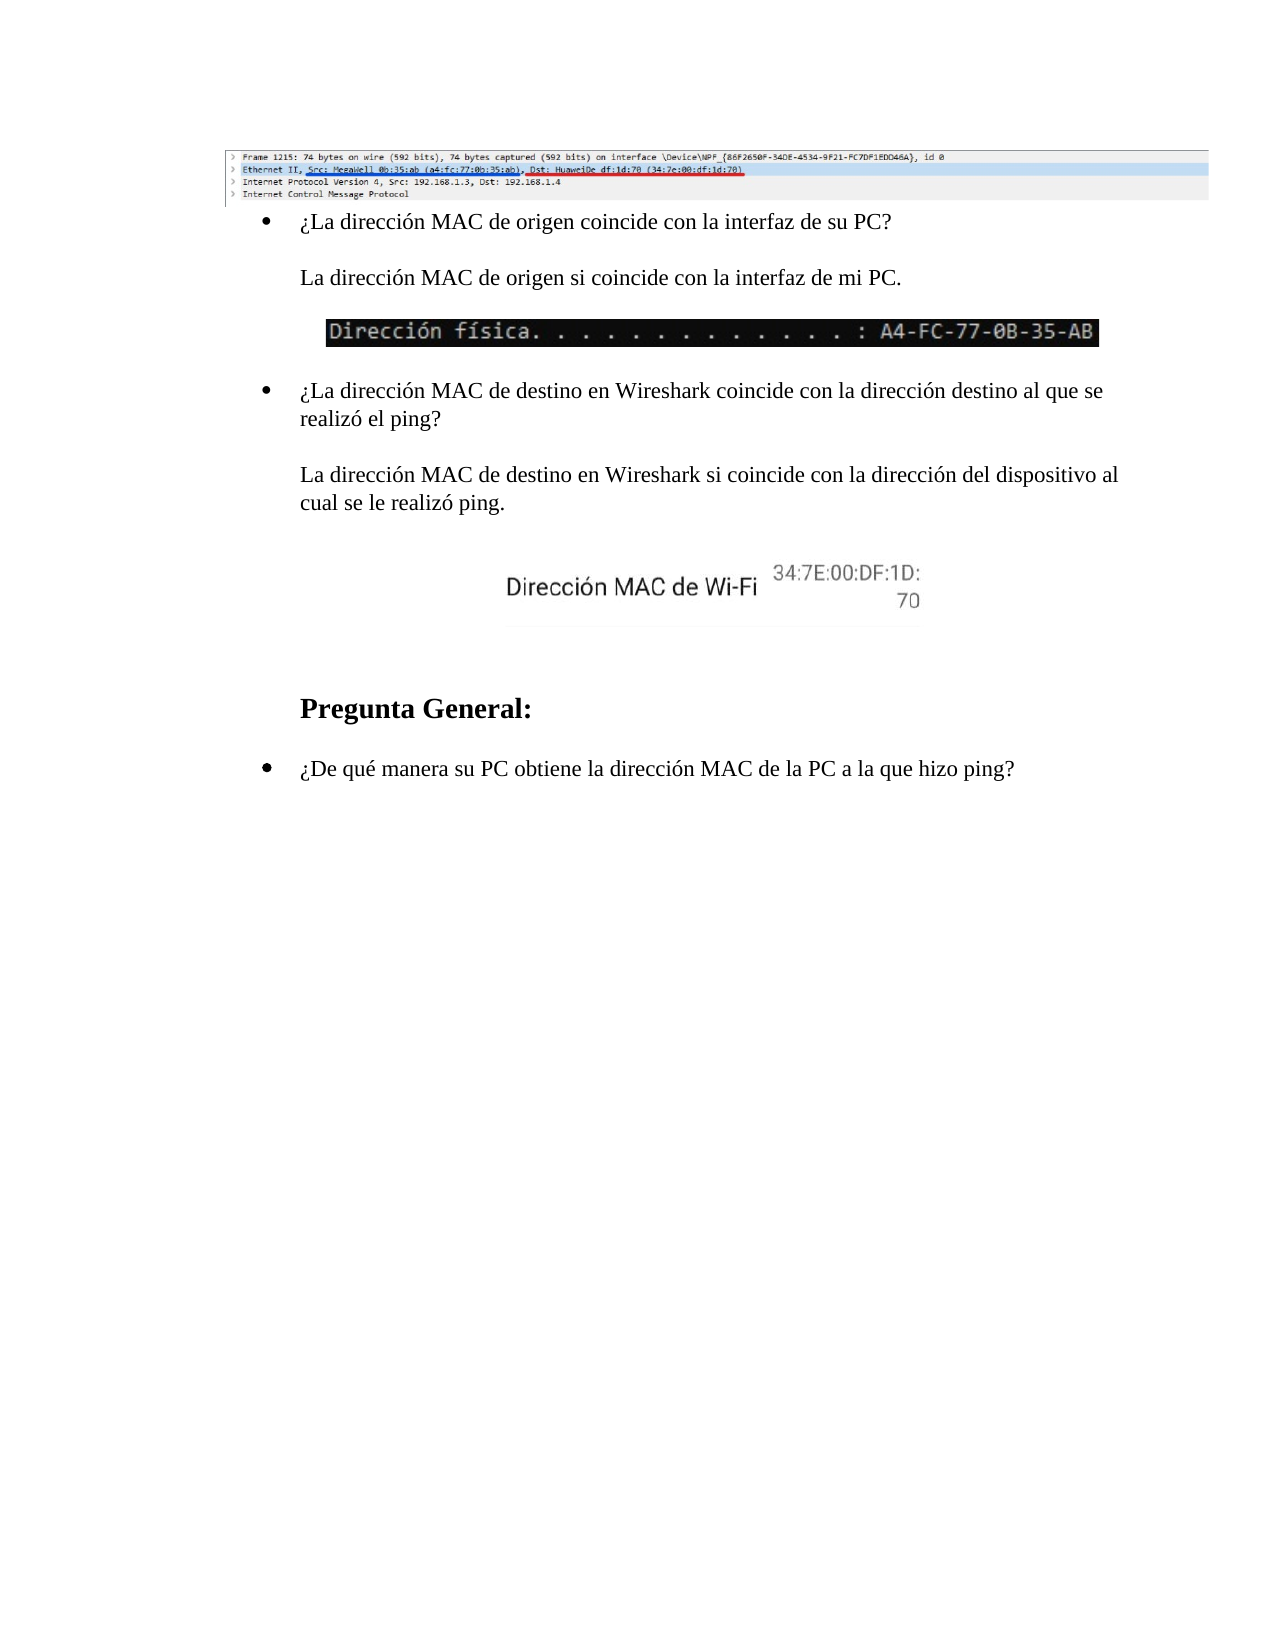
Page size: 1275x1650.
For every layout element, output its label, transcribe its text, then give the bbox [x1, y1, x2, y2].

list Pregunta General: [300, 692, 1125, 725]
list ¿La dirección MAC de origen coincide con la interfaz de su PC? [262, 208, 1125, 234]
list La dirección MAC de destino en Wireshark si coincide con la dirección del dispositivo al cual se le realizó ping. [300, 461, 1125, 515]
list La dirección MAC de origen si coincide con la interfaz de mi PC. [300, 264, 1125, 290]
list ¿De qué manera su PC obtiene la dirección MAC de la PC a la que hizo ping? [262, 755, 1125, 782]
picture [325, 319, 1100, 347]
list ¿La dirección MAC de destino en Wireshark coincide con la dirección destino al que se realizó el ping? [262, 377, 1125, 431]
picture [469, 544, 955, 627]
picture [225, 150, 1209, 207]
